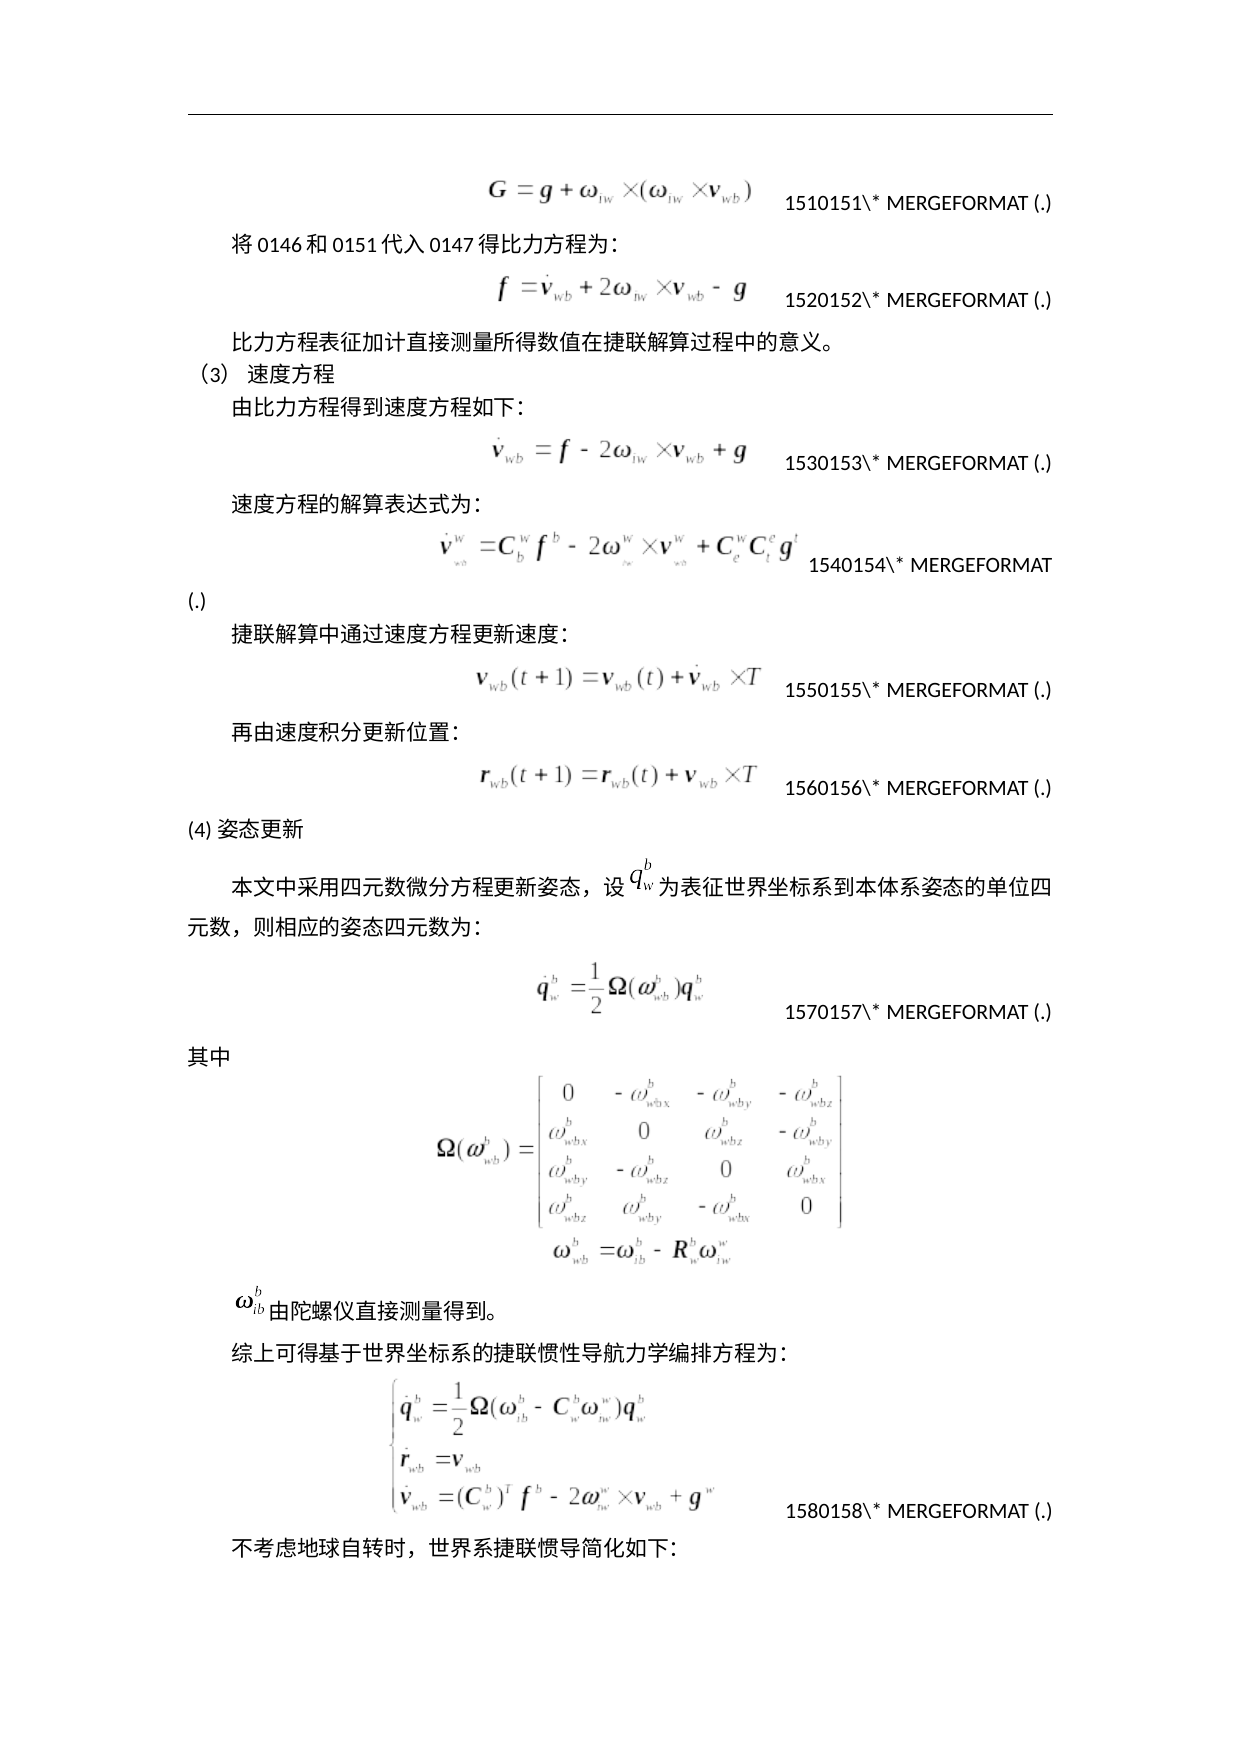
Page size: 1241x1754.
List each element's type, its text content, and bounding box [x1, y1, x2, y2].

text 速度方程的解算表达式为： [187, 487, 1053, 519]
text （3） 速度方程 [187, 357, 1053, 389]
text 再由速度积分更新位置： [187, 714, 1053, 747]
text 由比力方程得到速度方程如下： [187, 389, 1053, 422]
text 本文中采用四元数微分方程更新姿态，设为表征世界坐标系到本体系姿态的单位四元数，则相应的姿态四元数为： [187, 844, 1053, 942]
text 将和代入得比力方程为： [187, 227, 1053, 259]
text 不考虑地球自转时，世界系捷联惯导简化如下： [187, 1530, 1053, 1563]
text 其中 [187, 1039, 1053, 1072]
text 综上可得基于世界坐标系的捷联惯性导航力学编排方程为： [187, 1335, 1053, 1368]
text 捷联解算中通过速度方程更新速度： [187, 617, 1053, 649]
text (4) 姿态更新 [187, 812, 1053, 844]
text 由陀螺仪直接测量得到。 [187, 1270, 1053, 1335]
text 比力方程表征加计直接测量所得数值在捷联解算过程中的意义。 [187, 324, 1053, 357]
